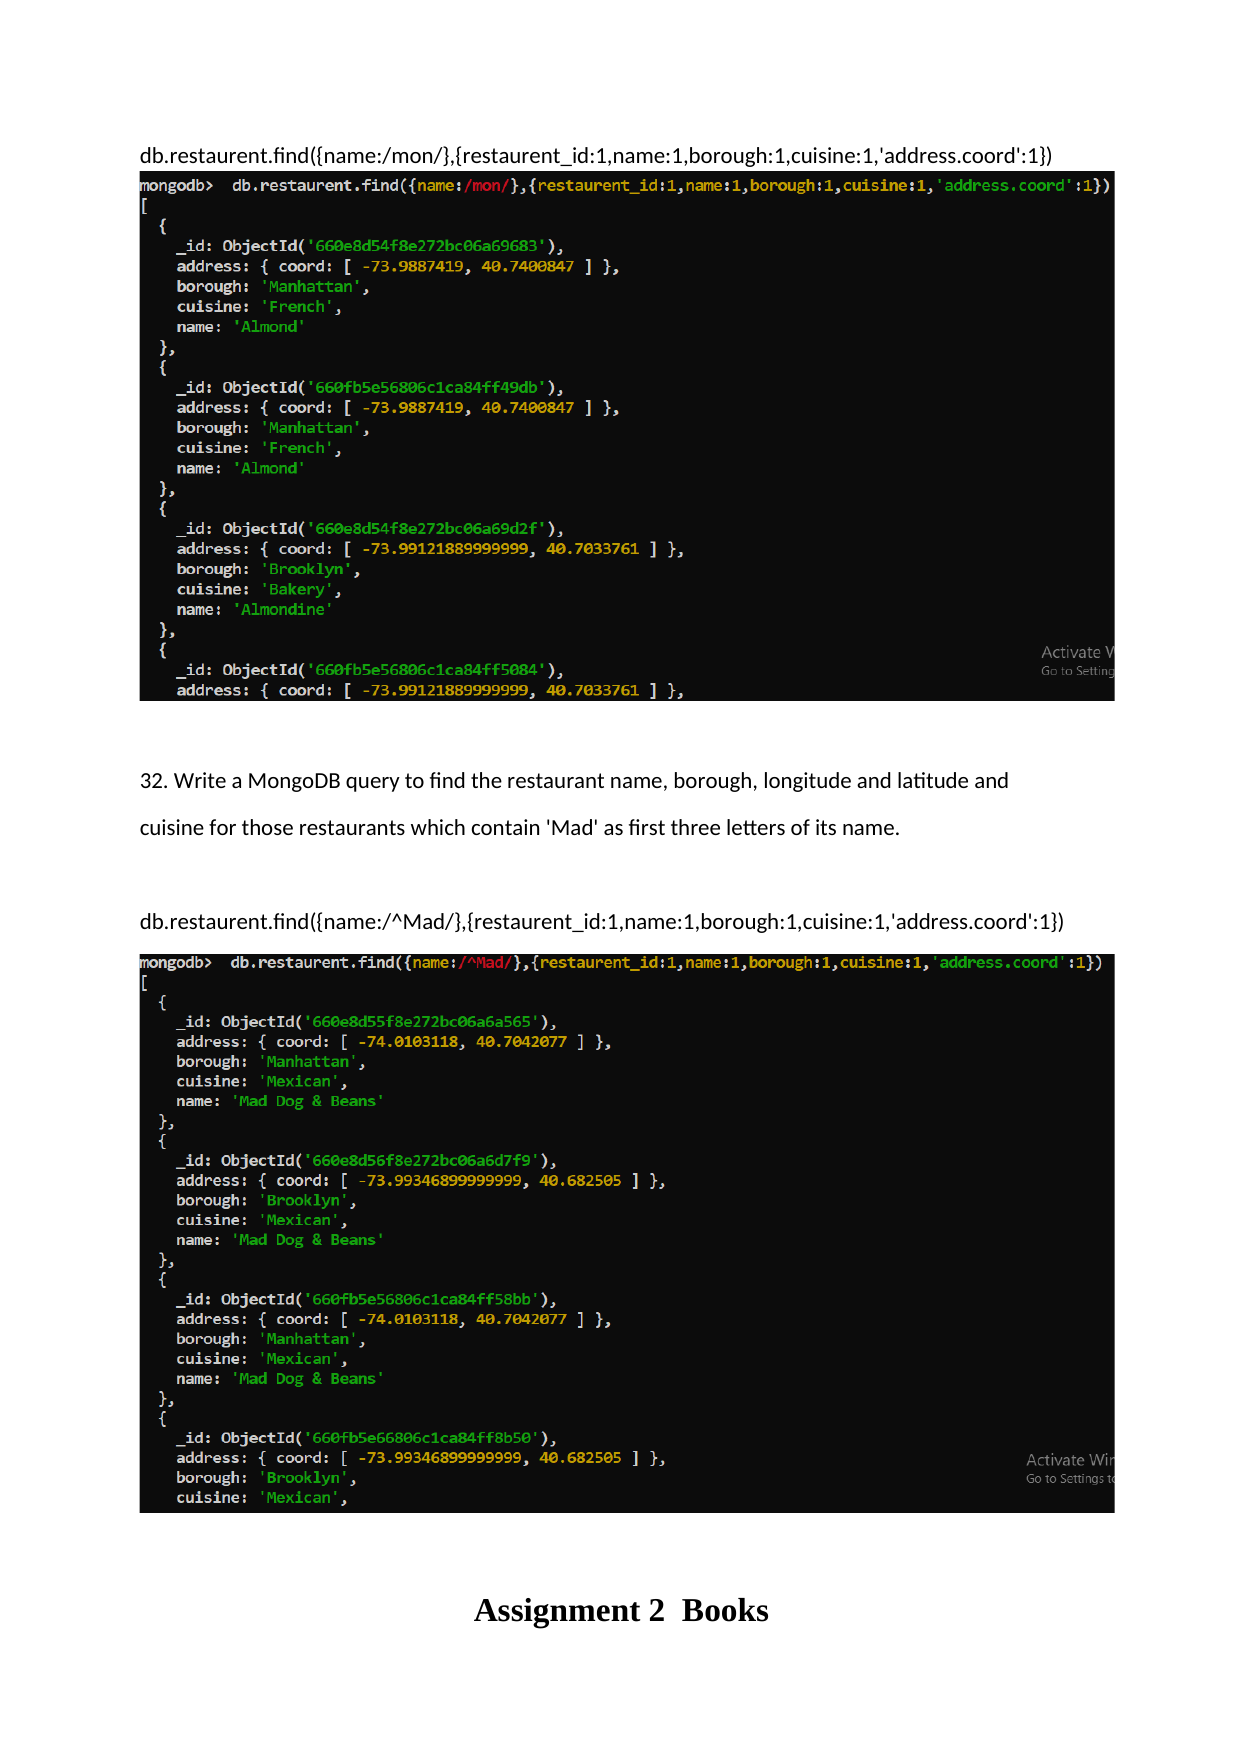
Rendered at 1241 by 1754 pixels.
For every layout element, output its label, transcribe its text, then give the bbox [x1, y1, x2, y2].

text db.restaurent.find({name:/mon/},{restaurent_id:1,name:1,borough:1,cuisine:1,'address.coord':1}) [139, 142, 1103, 171]
text cuisine for those restaurants which contain 'Mad' as first three letters of its name. [139, 813, 1103, 842]
picture [139, 171, 1115, 701]
picture [139, 954, 1115, 1513]
text Assignment 2 Books [139, 1590, 1103, 1628]
text 32. Write a MongoDB query to find the restaurant name, borough, longitude and latitude and [139, 767, 1103, 795]
text db.restaurent.find({name:/^Mad/},{restaurent_id:1,name:1,borough:1,cuisine:1,'address.coord':1}) [139, 907, 1103, 935]
